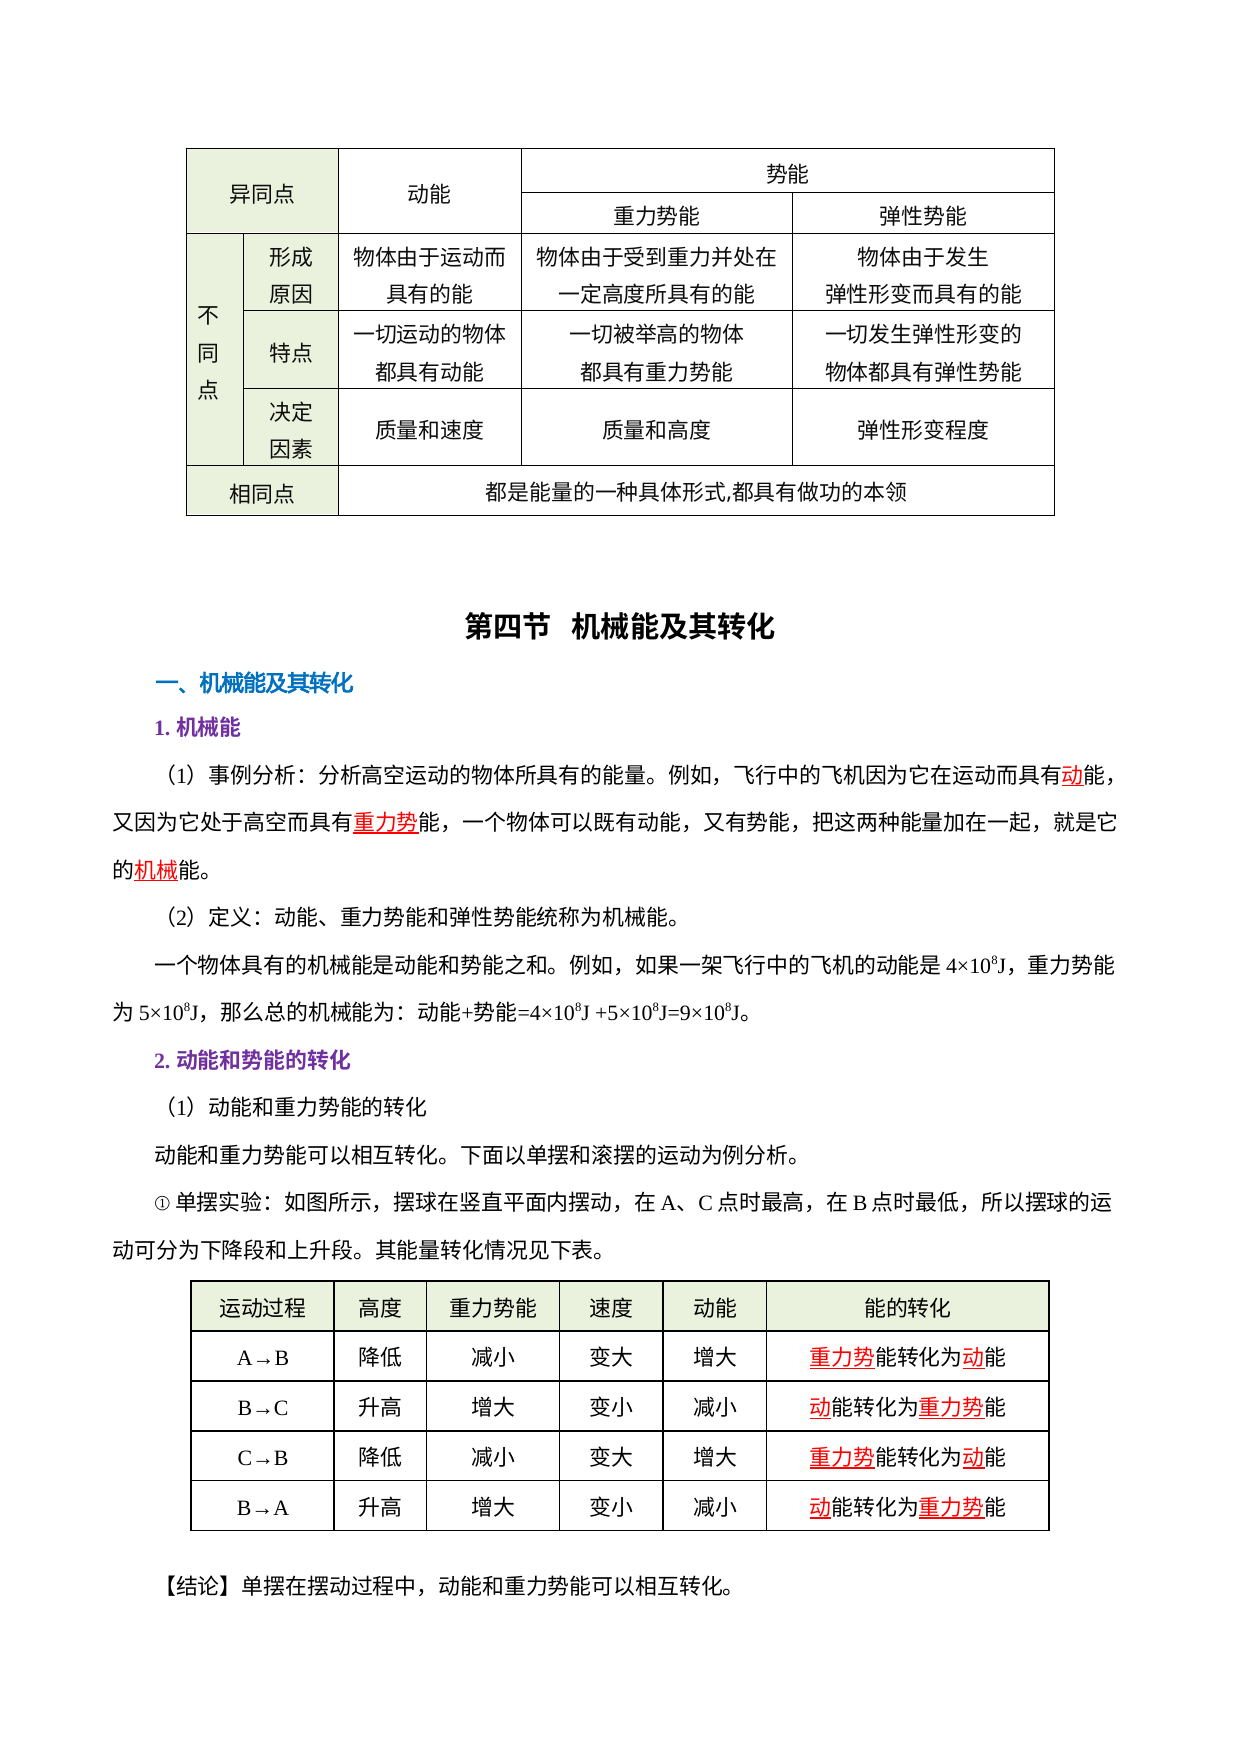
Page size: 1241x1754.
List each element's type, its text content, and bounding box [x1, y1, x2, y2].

table_header 动能 [664, 1282, 766, 1330]
table_cell B→C [192, 1382, 333, 1430]
table_cell 动能转化为重力势能 [767, 1382, 1048, 1430]
table_cell 一切发生弹性形变的 物体都具有弹性势能 [793, 311, 1054, 388]
text ①单摆实验：如图所示，摆球在竖直平面内摆动，在A、C点时最高，在B点时最低，所以摆球的运动可分为下降段和上升段。其能量转化情况见下表。 [112, 1185, 1128, 1264]
table_cell 变大 [560, 1432, 662, 1480]
text 1. 机械能 [112, 710, 1128, 742]
table_cell A→B [192, 1332, 333, 1380]
table_cell 特点 [244, 311, 338, 388]
table_header 重力势能 [427, 1282, 559, 1330]
table_cell 减小 [427, 1432, 559, 1480]
table_cell 增大 [664, 1332, 766, 1380]
table_cell 不同点 [187, 234, 243, 465]
table_header 能的转化 [767, 1282, 1048, 1330]
table_header 动能 [339, 149, 521, 232]
text 第四节 机械能及其转化 [112, 603, 1128, 646]
table_header 势能 [522, 149, 1054, 192]
table_cell 重力势能转化为动能 [767, 1432, 1048, 1480]
table_cell 相同点 [187, 466, 338, 514]
table_cell 降低 [335, 1432, 426, 1480]
table_cell 减小 [664, 1481, 766, 1530]
table_cell 弹性势能 [793, 193, 1054, 232]
text 【结论】单摆在摆动过程中，动能和重力势能可以相互转化。 [112, 1569, 1128, 1601]
text （2）定义：动能、重力势能和弹性势能统称为机械能。 [112, 900, 1128, 932]
table_cell 形成 原因 [244, 234, 338, 310]
table_cell 降低 [335, 1332, 426, 1380]
table_header 高度 [335, 1282, 426, 1330]
table_cell 增大 [664, 1432, 766, 1480]
table_cell 增大 [427, 1481, 559, 1530]
table_cell 减小 [427, 1332, 559, 1380]
table_cell 弹性形变程度 [793, 389, 1054, 465]
table_cell 决定 因素 [244, 389, 338, 465]
table_cell 一切运动的物体都具有动能 [339, 311, 521, 388]
text 动能和重力势能可以相互转化。下面以单摆和滚摆的运动为例分析。 [112, 1138, 1128, 1169]
text 一个物体具有的机械能是动能和势能之和。例如，如果一架飞行中的飞机的动能是4×108J，重力势能为5×108J，那么总的机械能为：动能+势能=4×108J +5×108J=9×108J。 [112, 948, 1128, 1027]
table_cell 变小 [560, 1382, 662, 1430]
table_cell 变大 [560, 1332, 662, 1380]
text 2. 动能和势能的转化 [112, 1043, 1128, 1074]
table_cell 重力势能 [522, 193, 792, 232]
table_header 异同点 [187, 149, 338, 232]
table_header 速度 [560, 1282, 662, 1330]
table_cell 物体由于发生 弹性形变而具有的能 [793, 234, 1054, 310]
table_cell 变小 [560, 1481, 662, 1530]
table_cell 动能转化为重力势能 [767, 1481, 1048, 1530]
text （1）动能和重力势能的转化 [112, 1090, 1128, 1122]
text （1）事例分析：分析高空运动的物体所具有的能量。例如，飞行中的飞机因为它在运动而具有动能，又因为它处于高空而具有重力势能，一个物体可以既有动能，又有势能，把这两种能量加在一起，就是它的机械能。 [112, 758, 1128, 884]
table_cell 质量和高度 [522, 389, 792, 465]
table_cell 都是能量的一种具体形式,都具有做功的本领 [339, 466, 1054, 514]
table_cell 减小 [664, 1382, 766, 1430]
table_cell 升高 [335, 1481, 426, 1530]
table_cell 重力势能转化为动能 [767, 1332, 1048, 1380]
table_cell 升高 [335, 1382, 426, 1430]
table_header 运动过程 [192, 1282, 333, 1330]
table_cell 一切被举高的物体 都具有重力势能 [522, 311, 792, 388]
text 一、机械能及其转化 [112, 667, 1128, 696]
table_cell C→B [192, 1432, 333, 1480]
table_cell 物体由于运动而具有的能 [339, 234, 521, 310]
table_cell 物体由于受到重力并处在一定高度所具有的能 [522, 234, 792, 310]
table_cell 增大 [427, 1382, 559, 1430]
table_cell B→A [192, 1481, 333, 1530]
table_cell 质量和速度 [339, 389, 521, 465]
